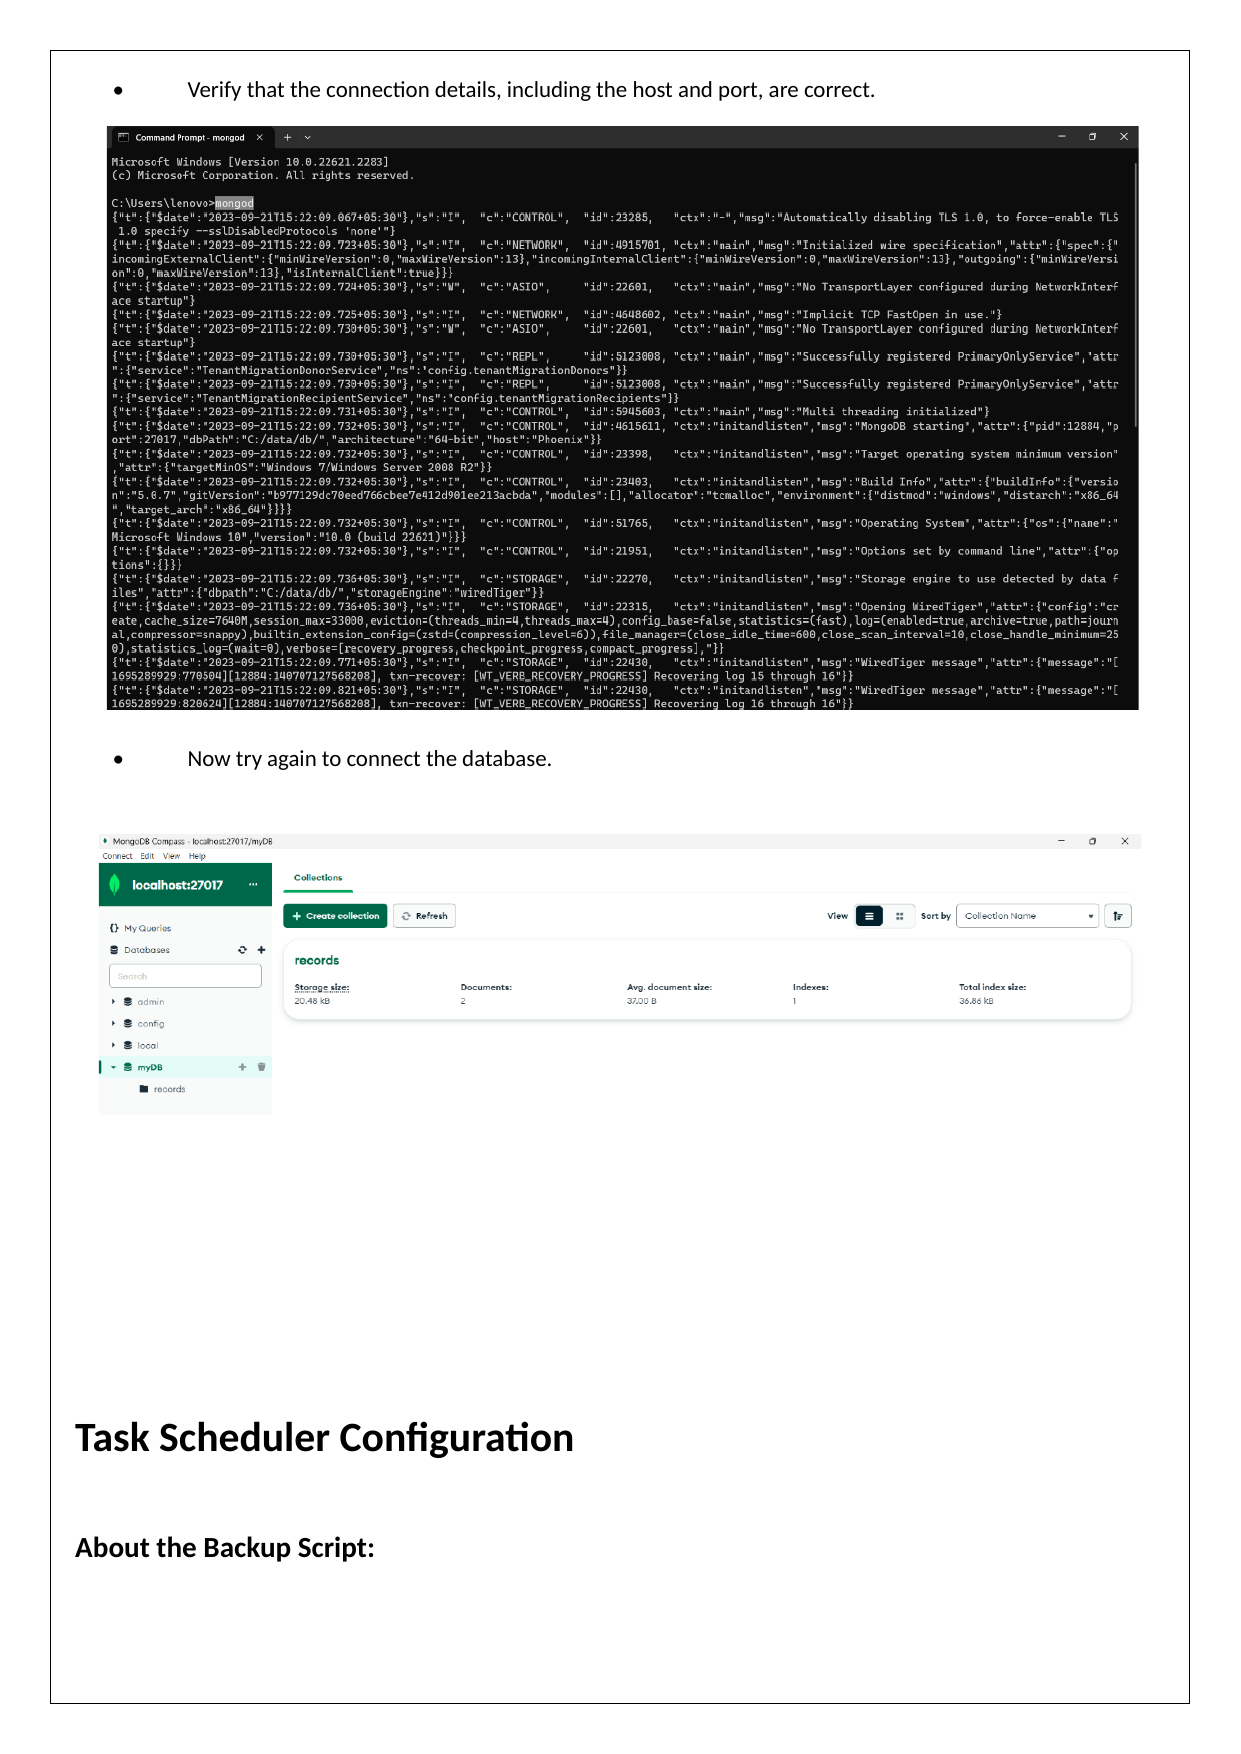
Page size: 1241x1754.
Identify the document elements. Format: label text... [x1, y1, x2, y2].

text About the Backup Script: [75, 1529, 1165, 1565]
text Task Scheduler Configuration [75, 1411, 1165, 1462]
picture [106, 126, 1139, 710]
list Now try again to connect the database. [112, 744, 1165, 772]
list Verify that the connection details, including the host and port, are correct. [112, 75, 1165, 103]
picture [98, 834, 1142, 1115]
